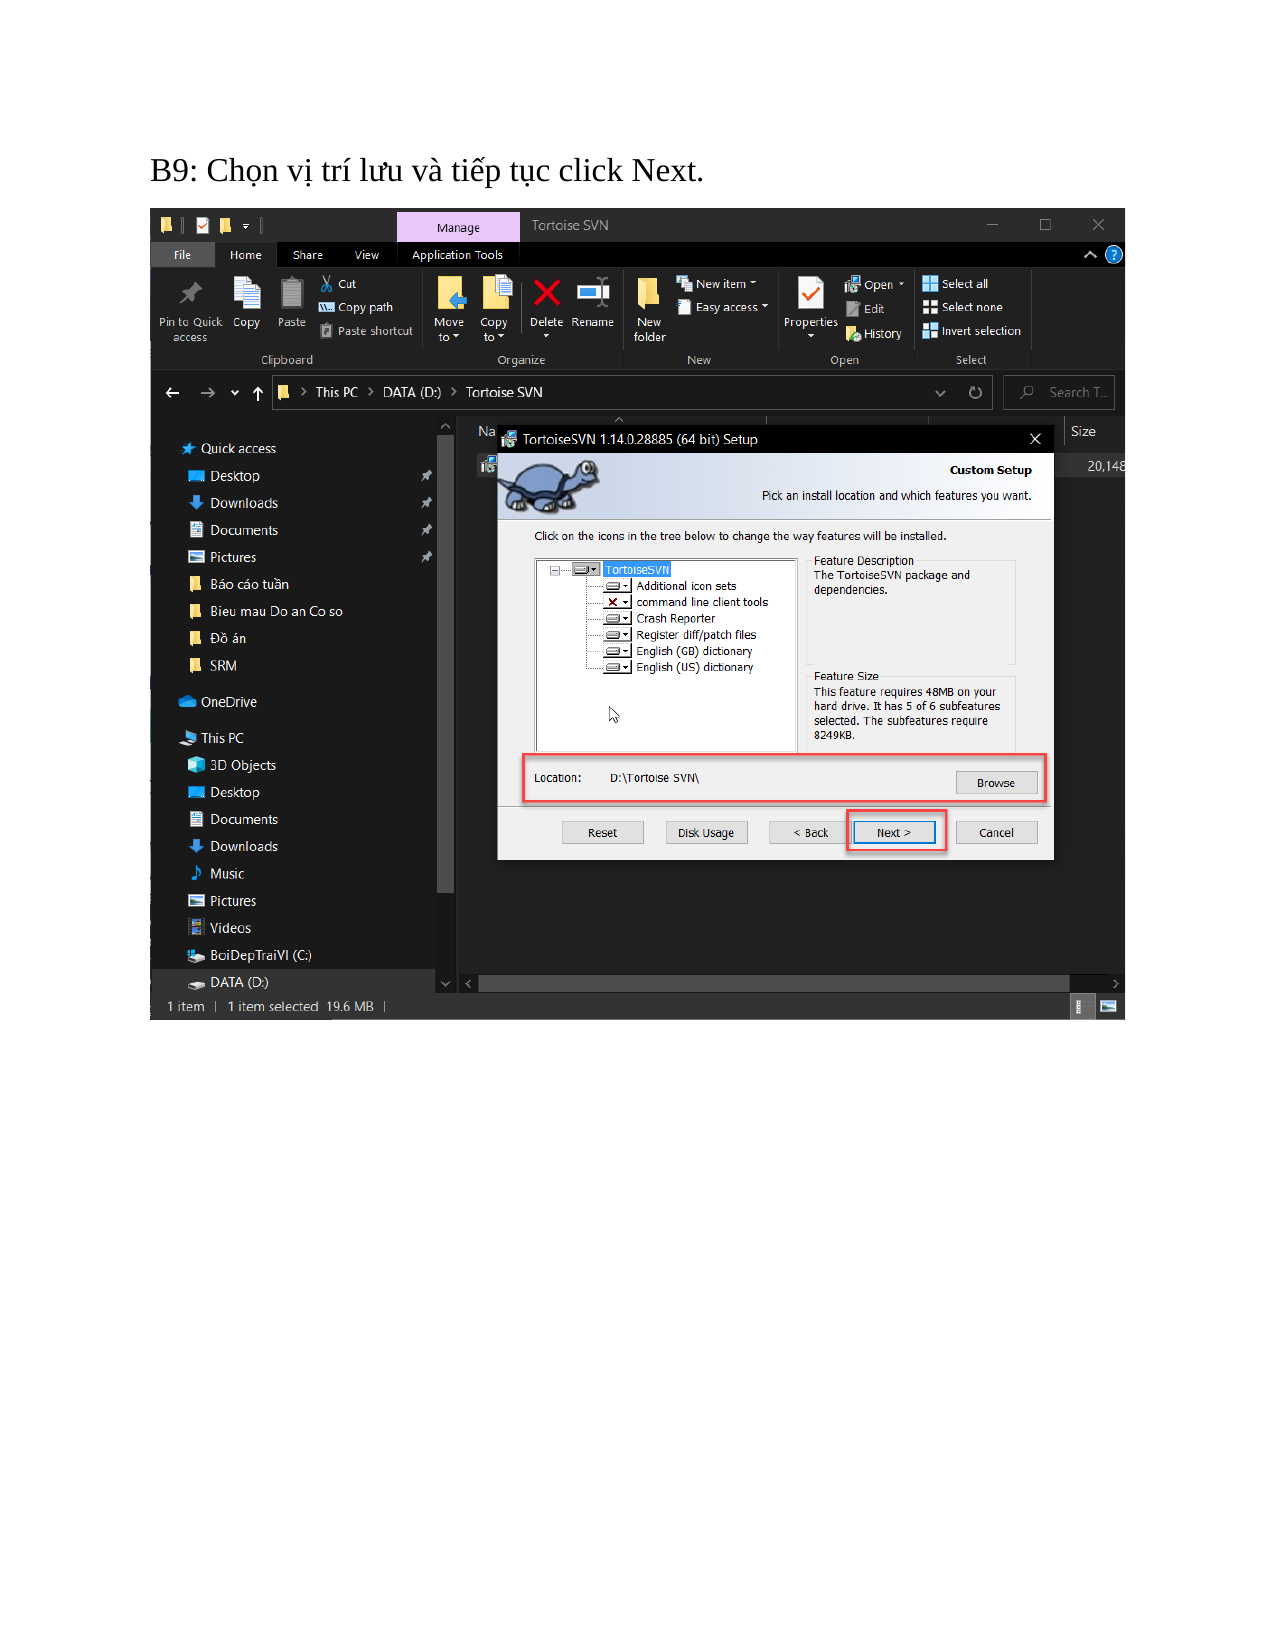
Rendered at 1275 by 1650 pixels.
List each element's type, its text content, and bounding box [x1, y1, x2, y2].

text B9: Chọn vị trí lưu và tiếp tục click Next. [150, 150, 1125, 188]
picture [150, 208, 1125, 1020]
